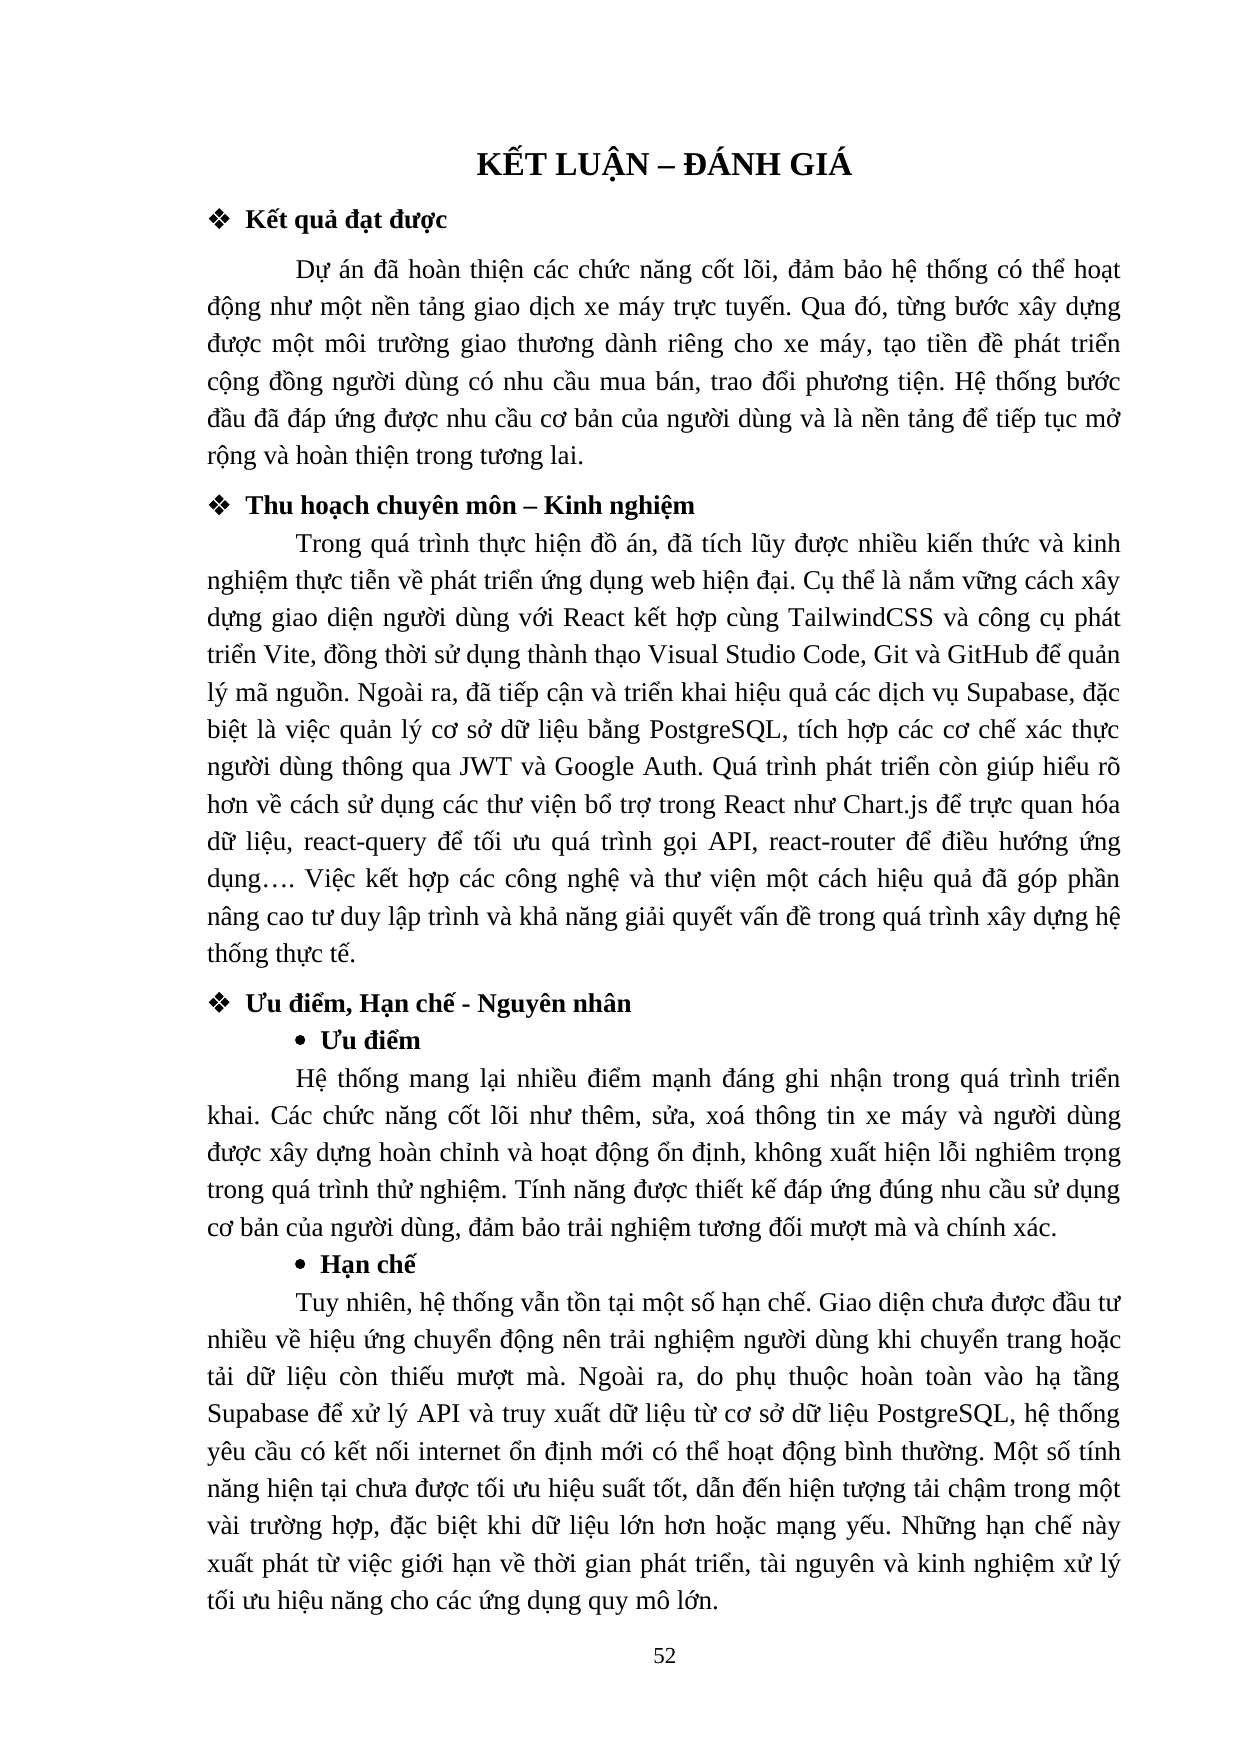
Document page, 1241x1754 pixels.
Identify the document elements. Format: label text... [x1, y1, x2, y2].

list Tuy nhiên, hệ thống vẫn tồn tại một số hạn chế. Giao diện chưa được đầu tư nhiều về hiệu ứng chuyển động nên trải nghiệm người dùng khi chuyển trang hoặc tải dữ liệu còn thiếu mượt mà. Ngoài ra, do phụ thuộc hoàn toàn vào hạ tầng Supabase để xử lý API và truy xuất dữ liệu từ cơ sở dữ liệu PostgreSQL, hệ thống yêu cầu có kết nối internet ổn định mới có thể hoạt động bình thường. Một số tính năng hiện tại chưa được tối ưu hiệu suất tốt, dẫn đến hiện tượng tải chậm trong một vài trường hợp, đặc biệt khi dữ liệu lớn hơn hoặc mạng yếu. Những hạn chế này xuất phát từ việc giới hạn về thời gian phát triển, tài nguyên và kinh nghiệm xử lý tối ưu hiệu năng cho các ứng dụng quy mô lớn. [207, 1286, 1122, 1615]
list Trong quá trình thực hiện đồ án, đã tích lũy được nhiều kiến thức và kinh nghiệm thực tiễn về phát triển ứng dụng web hiện đại. Cụ thể là nắm vững cách xây dựng giao diện người dùng với React kết hợp cùng TailwindCSS và công cụ phát triển Vite, đồng thời sử dụng thành thạo Visual Studio Code, Git và GitHub để quản lý mã nguồn. Ngoài ra, đã tiếp cận và triển khai hiệu quả các dịch vụ Supabase, đặc biệt là việc quản lý cơ sở dữ liệu bằng PostgreSQL, tích hợp các cơ chế xác thực người dùng thông qua JWT và Google Auth. Quá trình phát triển còn giúp hiểu rõ hơn về cách sử dụng các thư viện bổ trợ trong React như Chart.js để trực quan hóa dữ liệu, react-query để tối ưu quá trình gọi API, react-router để điều hướng ứng dụng…. Việc kết hợp các công nghệ và thư viện một cách hiệu quả đã góp phần nâng cao tư duy lập trình và khả năng giải quyết vấn đề trong quá trình xây dựng hệ thống thực tế. [207, 527, 1122, 968]
list Hệ thống mang lại nhiều điểm mạnh đáng ghi nhận trong quá trình triển khai. Các chức năng cốt lõi như thêm, sửa, xoá thông tin xe máy và người dùng được xây dựng hoàn chỉnh và hoạt động ổn định, không xuất hiện lỗi nghiêm trọng trong quá trình thử nghiệm. Tính năng được thiết kế đáp ứng đúng nhu cầu sử dụng cơ bản của người dùng, đảm bảo trải nghiệm tương đối mượt mà và chính xác. [207, 1062, 1122, 1242]
list Kết quả đạt được [207, 203, 1122, 234]
list Thu hoạch chuyên môn – Kinh nghiệm [207, 489, 1122, 520]
list Ưu điểm, Hạn chế - Nguyên nhân [207, 987, 1122, 1018]
list Dự án đã hoàn thiện các chức năng cốt lõi, đảm bảo hệ thống có thể hoạt động như một nền tảng giao dịch xe máy trực tuyến. Qua đó, từng bước xây dựng được một môi trường giao thương dành riêng cho xe máy, tạo tiền đề phát triển cộng đồng người dùng có nhu cầu mua bán, trao đổi phương tiện. Hệ thống bước đầu đã đáp ứng được nhu cầu cơ bản của người dùng và là nền tảng để tiếp tục mở rộng và hoàn thiện trong tương lai. [207, 253, 1122, 471]
list Ưu điểm [207, 1024, 1122, 1055]
list Hạn chế [207, 1248, 1122, 1279]
subtitle KẾT LUẬN – ĐÁNH GIÁ [207, 144, 1122, 183]
